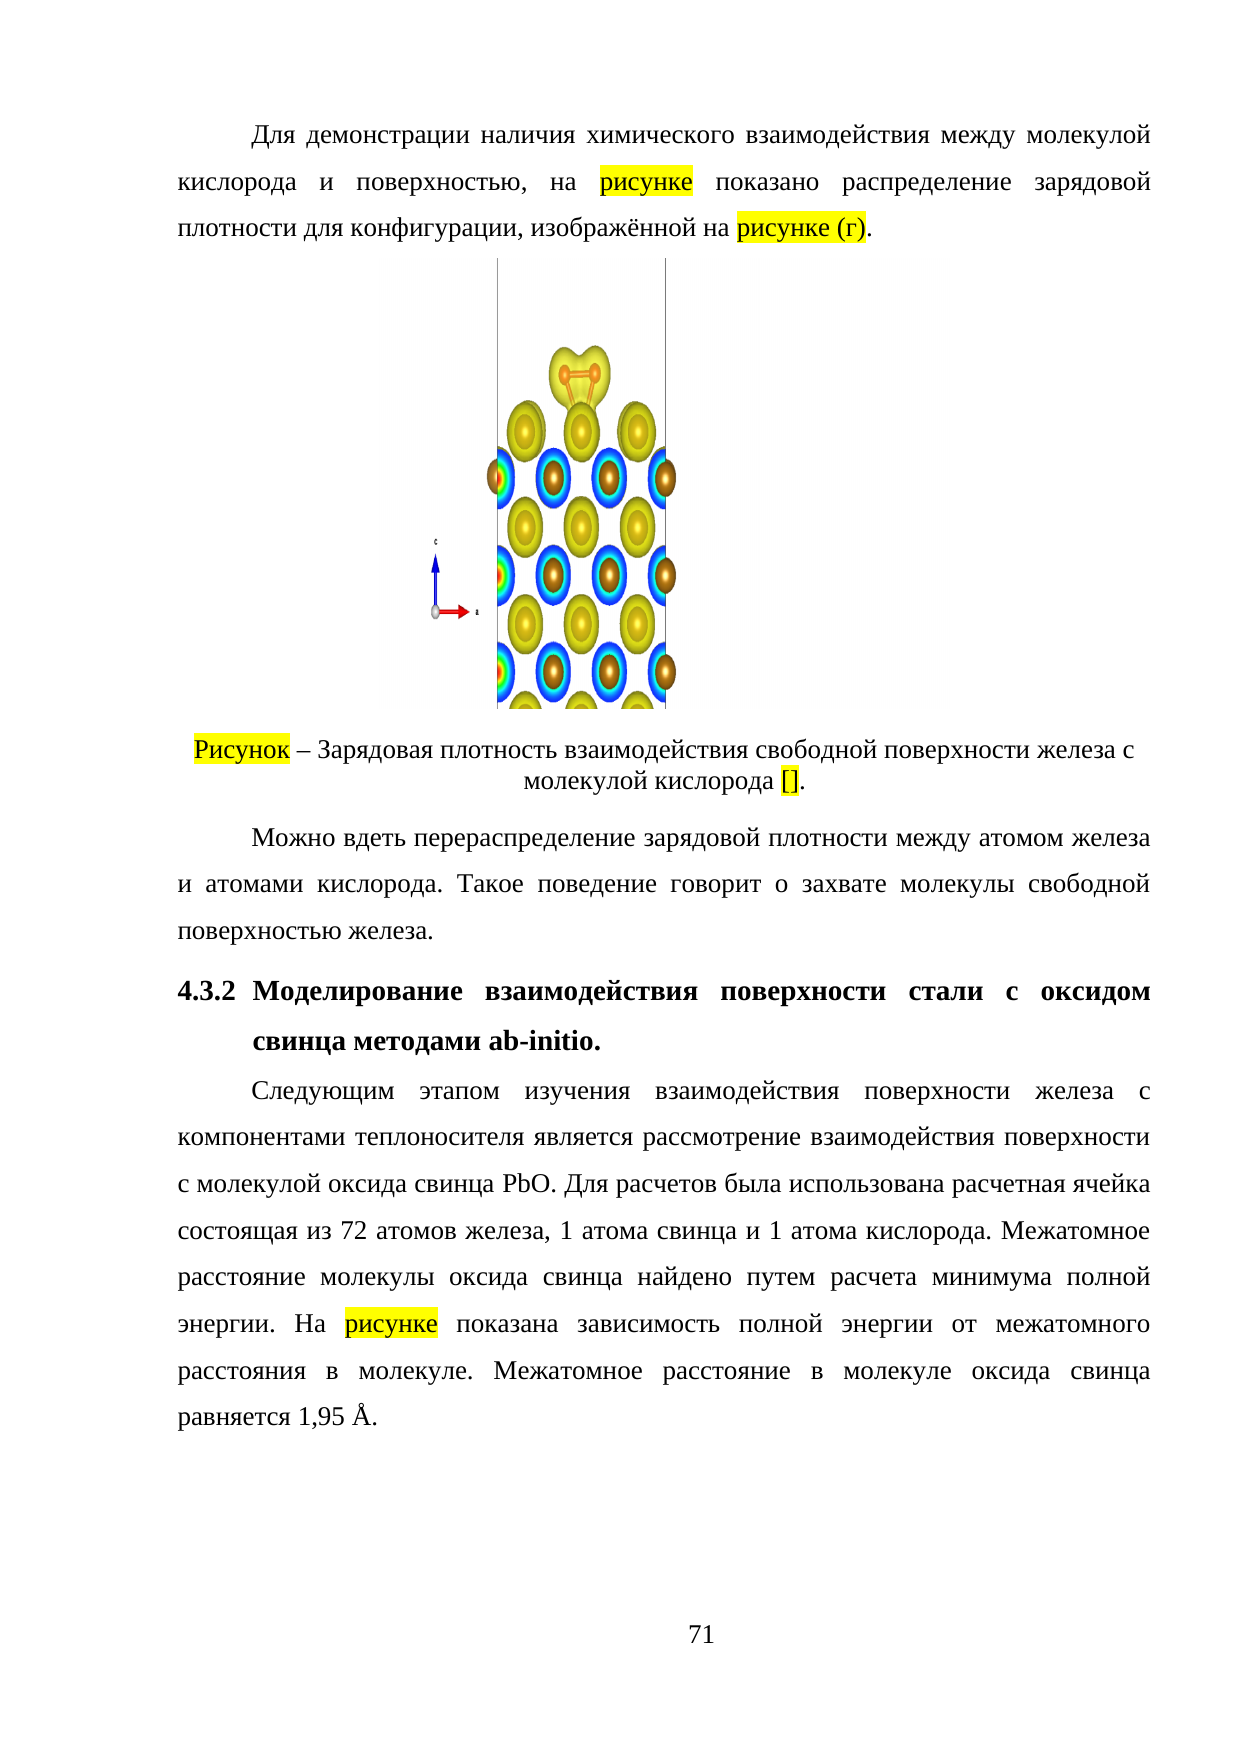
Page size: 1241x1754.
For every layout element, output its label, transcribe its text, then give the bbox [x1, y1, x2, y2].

text Можно вдеть перераспределение зарядовой плотности между атомом железа и атомами кислорода. Такое поведение говорит о захвате молекулы свободной поверхностью железа. [177, 821, 1152, 945]
text Следующим этапом изучения взаимодействия поверхности железа с компонентами теплоносителя является рассмотрение взаимодействия поверхности с молекулой оксида свинца PbO. Для расчетов была использована расчетная ячейка состоящая из 72 атомов железа, 1 атома свинца и 1 атома кислорода. Межатомное расстояние молекулы оксида свинца найдено путем расчета минимума полной энергии. На рисунке показана зависимость полной энергии от межатомного расстояния в молекуле. Межатомное расстояние в молекуле оксида свинца равняется 1,95 Å. [177, 1074, 1152, 1432]
text Рисунок – Зарядовая плотность взаимодействия свободной поверхности железа с молекулой кислорода []. [177, 733, 1152, 796]
subtitle Моделирование взаимодействия поверхности стали с оксидом свинца методами ab-initio. [177, 973, 1152, 1057]
picture [378, 258, 951, 709]
text Для демонстрации наличия химического взаимодействия между молекулой кислорода и поверхностью, на рисунке показано распределение зарядовой плотности для конфигурации, изображённой на рисунке (г). [177, 118, 1152, 243]
